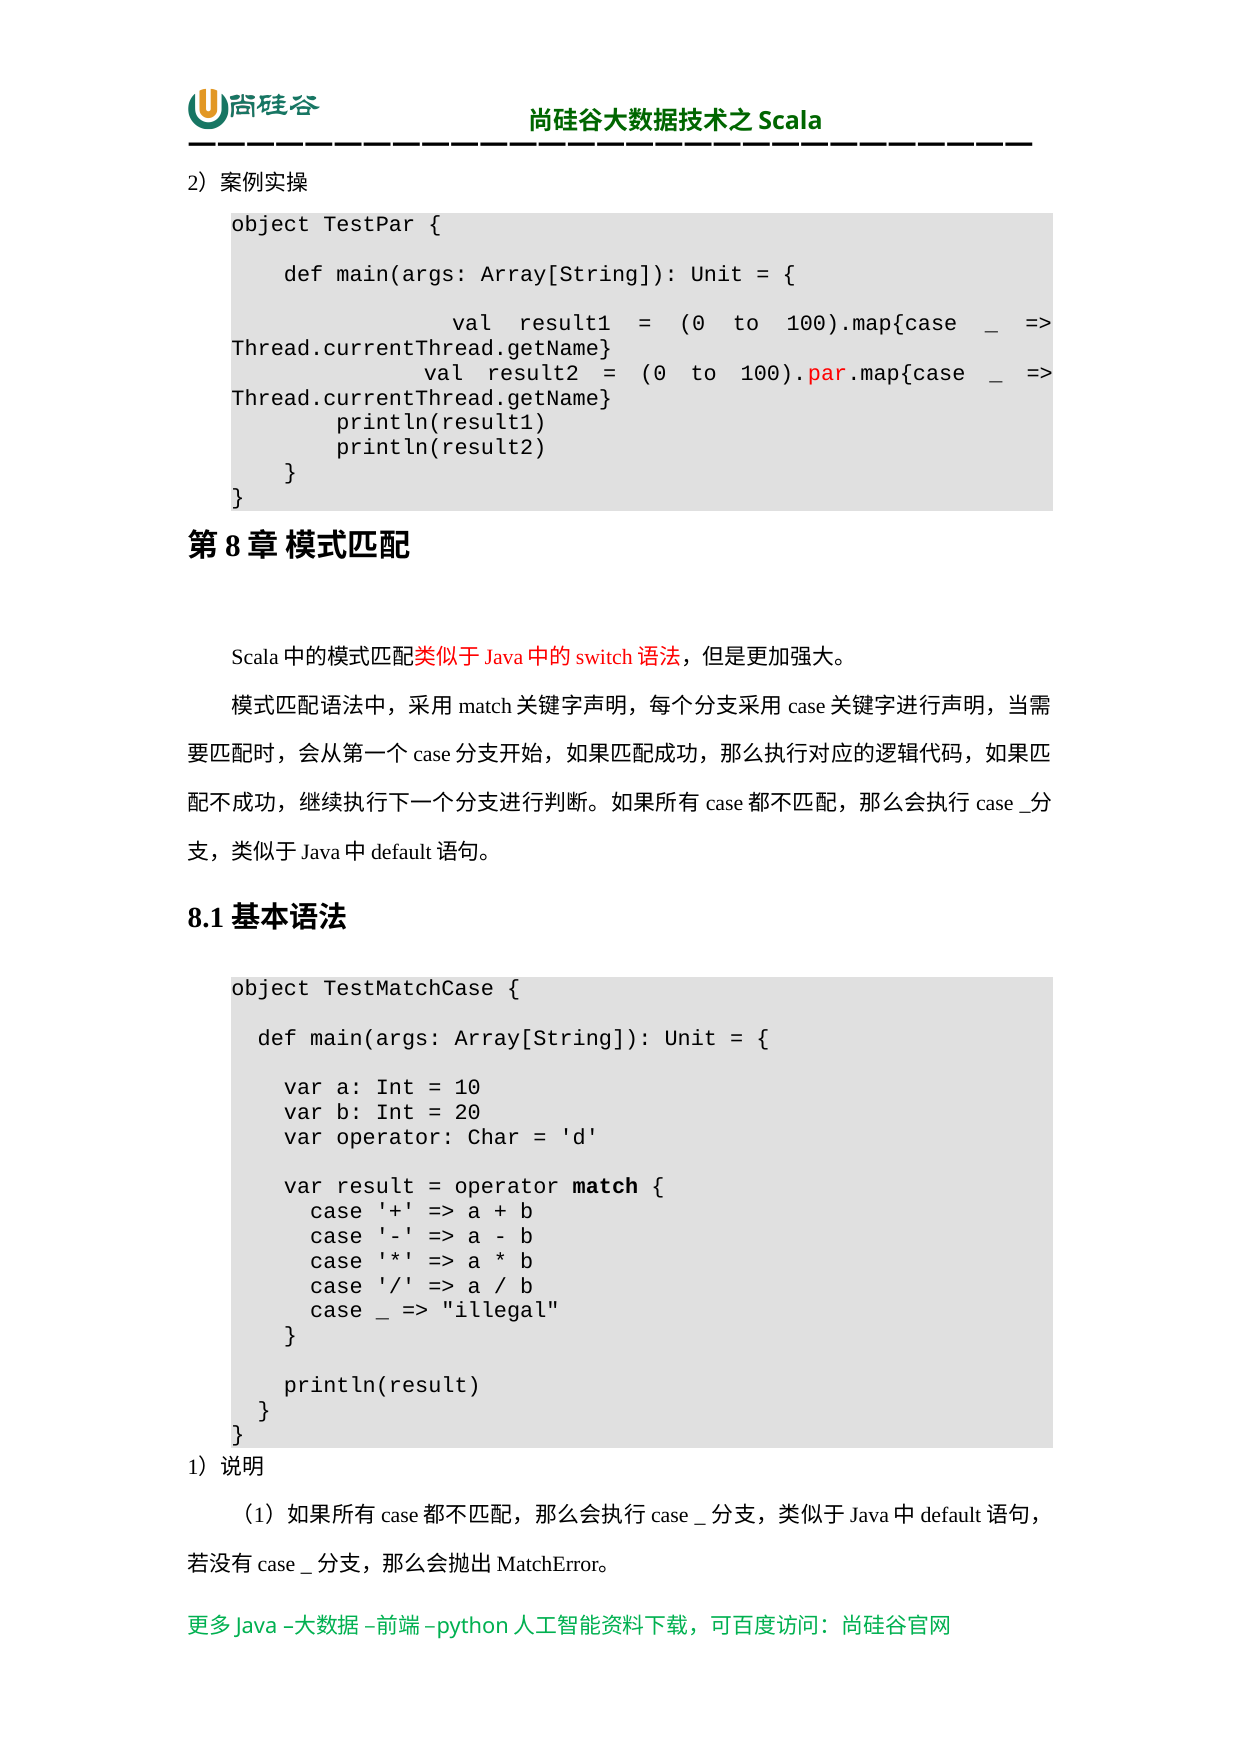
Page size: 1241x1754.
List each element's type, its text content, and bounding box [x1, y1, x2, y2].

text 1）说明 [187, 1448, 1053, 1481]
picture [187, 88, 321, 130]
text println(result) [231, 1374, 1053, 1399]
text } [231, 1423, 1053, 1448]
subtitle 第8章 模式匹配 [187, 511, 1053, 576]
text var a: Int = 10 [231, 1076, 1053, 1101]
text var result = operator match { [231, 1176, 1053, 1200]
subtitle 8.1 基本语法 [187, 882, 1053, 947]
text case _ => "illegal" [231, 1299, 1053, 1324]
text def main(args: Array[String]): Unit = { [231, 1027, 1053, 1052]
text var b: Int = 20 [231, 1101, 1053, 1126]
text 2）案例实操 [187, 165, 1053, 197]
text case '*' => a * b [231, 1250, 1053, 1275]
text var operator: Char = 'd' [231, 1126, 1053, 1151]
text （1）如果所有case都不匹配，那么会执行case _ 分支，类似于Java中default语句，若没有case _ 分支，那么会抛出MatchError。 [187, 1497, 1053, 1578]
text object TestMatchCase { [231, 977, 1053, 1002]
text } [231, 1399, 1053, 1423]
text case '-' => a - b [231, 1225, 1053, 1250]
text case '/' => a / b [231, 1275, 1053, 1299]
text 模式匹配语法中，采用match关键字声明，每个分支采用case关键字进行声明，当需要匹配时，会从第一个case分支开始，如果匹配成功，那么执行对应的逻辑代码，如果匹配不成功，继续执行下一个分支进行判断。如果所有case都不匹配，那么会执行case _分支，类似于Java中default语句。 [187, 687, 1053, 866]
text case '+' => a + b [231, 1200, 1053, 1225]
text object TestPar { def main(args: Array[String]): Unit = { val result1 = (0 to 100).map{case _ => Thread.currentThread.getName} val result2 = (0 to 100).par.map{case _ => Thread.currentThread.getName} println(result1) println(result2) } } [231, 213, 1053, 511]
text } [231, 1324, 1053, 1349]
text Scala中的模式匹配类似于Java中的switch语法，但是更加强大。 [187, 639, 1053, 671]
